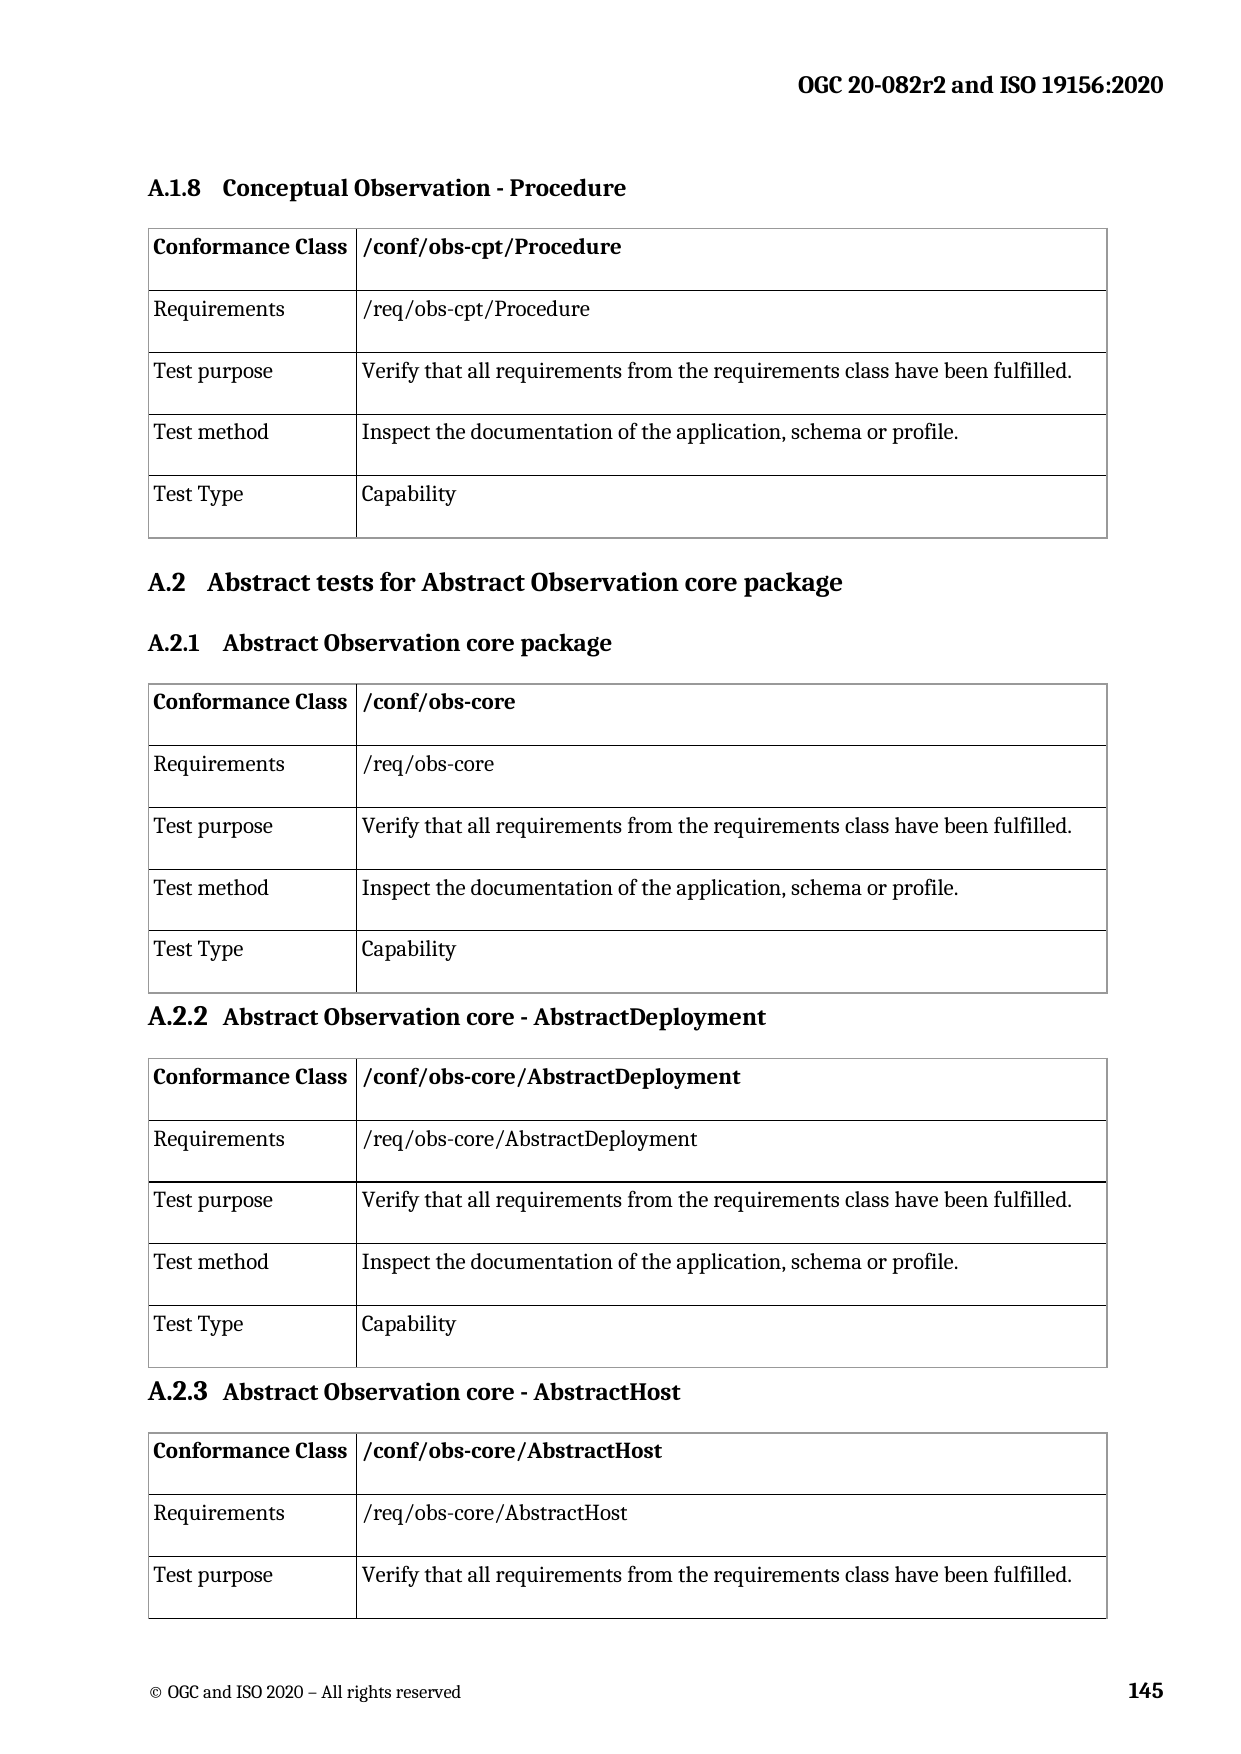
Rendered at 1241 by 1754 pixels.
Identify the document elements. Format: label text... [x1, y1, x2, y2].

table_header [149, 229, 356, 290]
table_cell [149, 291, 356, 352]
text Conceptual Observation - Procedure [148, 174, 1163, 203]
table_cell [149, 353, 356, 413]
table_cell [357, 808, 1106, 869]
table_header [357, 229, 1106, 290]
text Abstract tests for Abstract Observation core package [148, 567, 1163, 598]
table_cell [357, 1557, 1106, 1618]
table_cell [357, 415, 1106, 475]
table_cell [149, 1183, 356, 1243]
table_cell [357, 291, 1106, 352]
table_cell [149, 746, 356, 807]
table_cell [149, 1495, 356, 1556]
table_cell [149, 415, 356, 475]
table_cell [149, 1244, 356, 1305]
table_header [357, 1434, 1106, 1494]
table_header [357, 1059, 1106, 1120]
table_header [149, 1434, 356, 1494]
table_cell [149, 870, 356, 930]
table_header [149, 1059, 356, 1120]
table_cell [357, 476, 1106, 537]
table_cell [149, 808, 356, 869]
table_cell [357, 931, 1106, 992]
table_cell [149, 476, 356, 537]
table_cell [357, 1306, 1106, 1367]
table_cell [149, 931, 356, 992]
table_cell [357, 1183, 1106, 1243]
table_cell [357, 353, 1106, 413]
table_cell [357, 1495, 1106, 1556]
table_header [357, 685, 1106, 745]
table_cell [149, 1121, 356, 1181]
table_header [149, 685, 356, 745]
text Abstract Observation core - AbstractDeployment [148, 1000, 1163, 1032]
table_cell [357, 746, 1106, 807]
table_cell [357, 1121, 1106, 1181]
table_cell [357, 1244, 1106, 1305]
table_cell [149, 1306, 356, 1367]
text Abstract Observation core - AbstractHost [148, 1374, 1163, 1407]
text Abstract Observation core package [148, 629, 1163, 658]
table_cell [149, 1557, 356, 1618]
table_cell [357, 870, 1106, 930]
